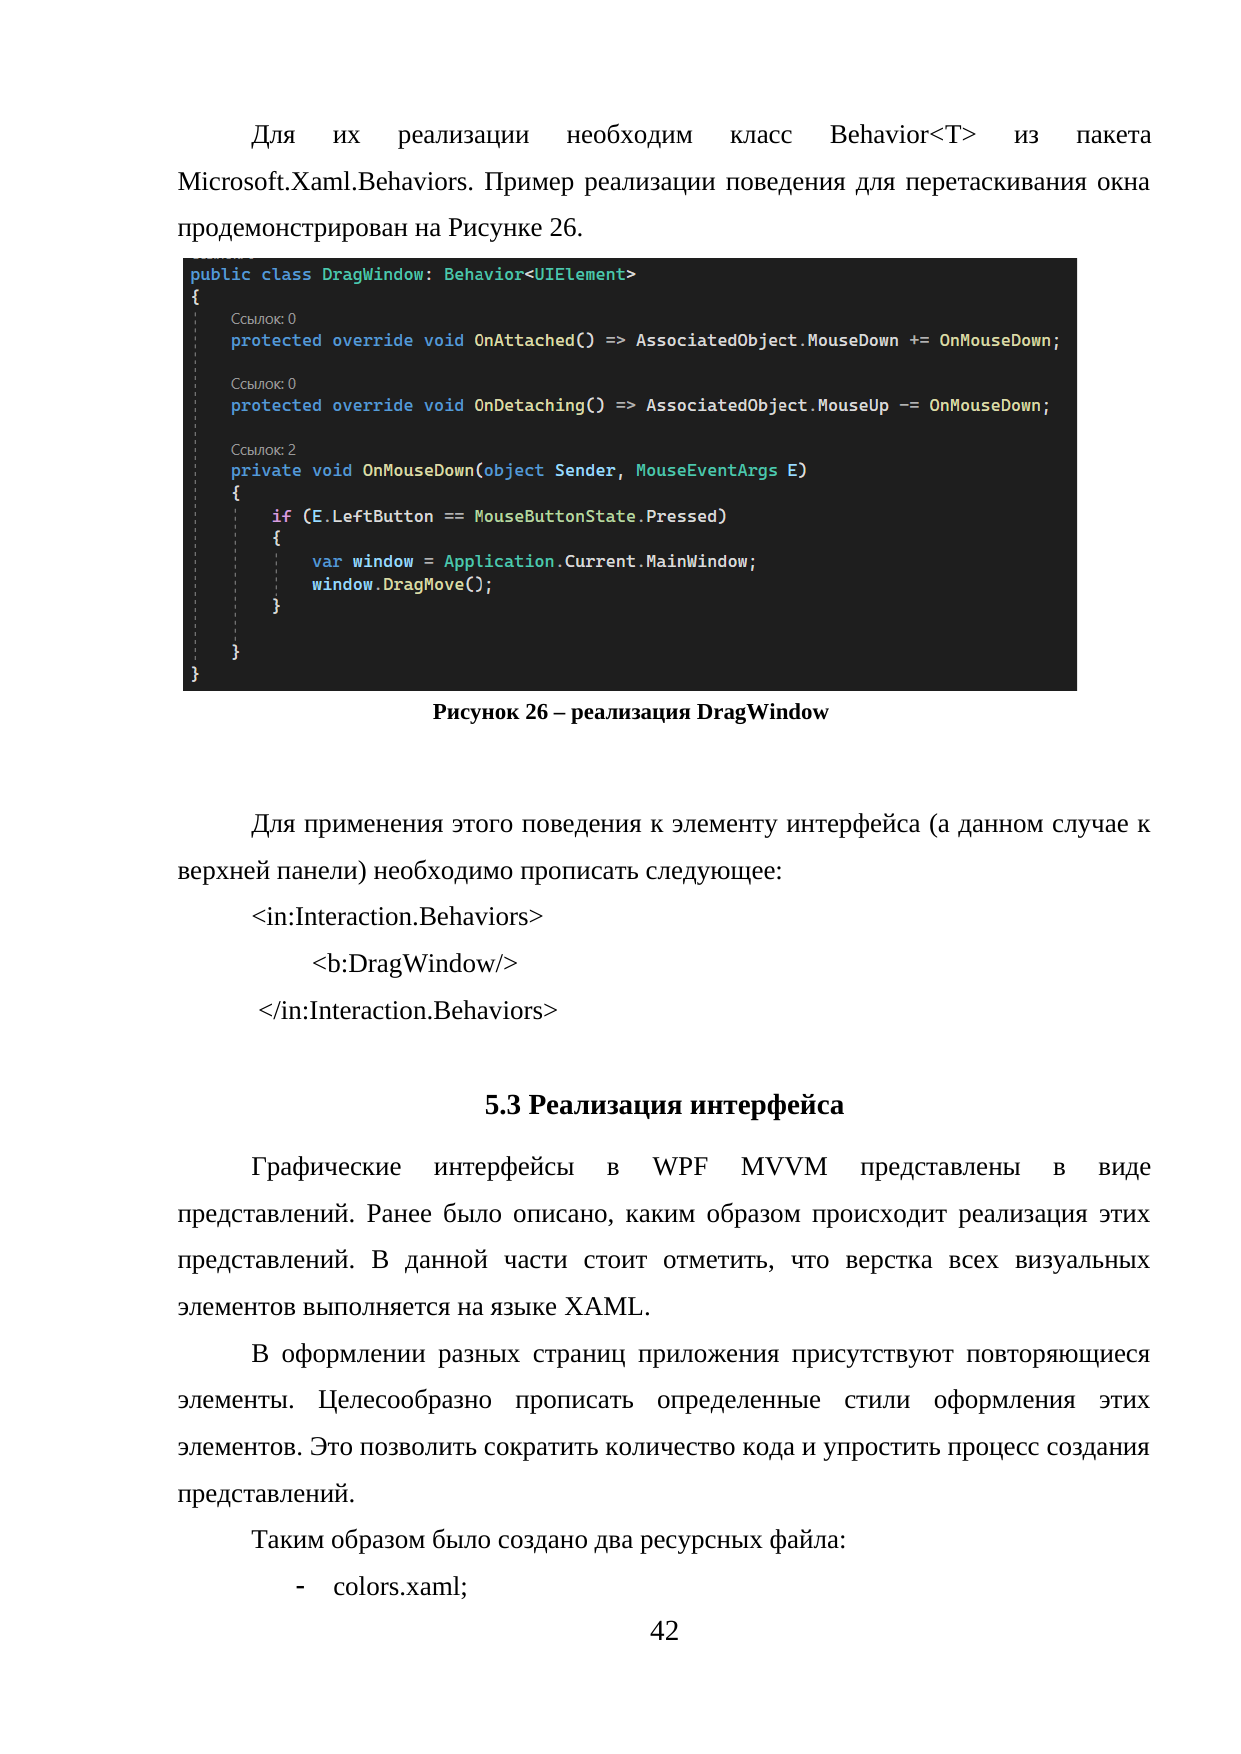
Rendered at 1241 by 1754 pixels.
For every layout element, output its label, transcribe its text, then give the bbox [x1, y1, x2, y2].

text Для их реализации необходим класс Behavior<T> из пакета Microsoft.Xaml.Behaviors. Пример реализации поведения для перетаскивания окна продемонстрирован на Рисунке 26. [177, 118, 1152, 243]
text Для применения этого поведения к элементу интерфейса (а данном случае к верхней панели) необходимо прописать следующее: [177, 807, 1152, 885]
text Таким образом было создано два ресурсных файла: [177, 1523, 1152, 1554]
picture [183, 258, 1078, 691]
text <in:Interaction.Behaviors> [177, 901, 1152, 932]
text В оформлении разных страниц приложения присутствуют повторяющиеся элементы. Целесообразно прописать определенные стили оформления этих элементов. Это позволить сократить количество кода и упростить процесс создания представлений. [177, 1337, 1152, 1508]
subtitle 5.3 Реализация интерфейса [177, 1087, 1152, 1121]
text </in:Interaction.Behaviors> [177, 994, 1152, 1025]
text Графические интерфейсы в WPF MVVM представлены в виде представлений. Ранее было описано, каким образом происходит реализация этих представлений. В данной части стоит отметить, что верстка всех визуальных элементов выполняется на языке XAML. [177, 1150, 1152, 1321]
list colors.xaml; [296, 1570, 1152, 1601]
text <b:DragWindow/> [177, 947, 1152, 978]
